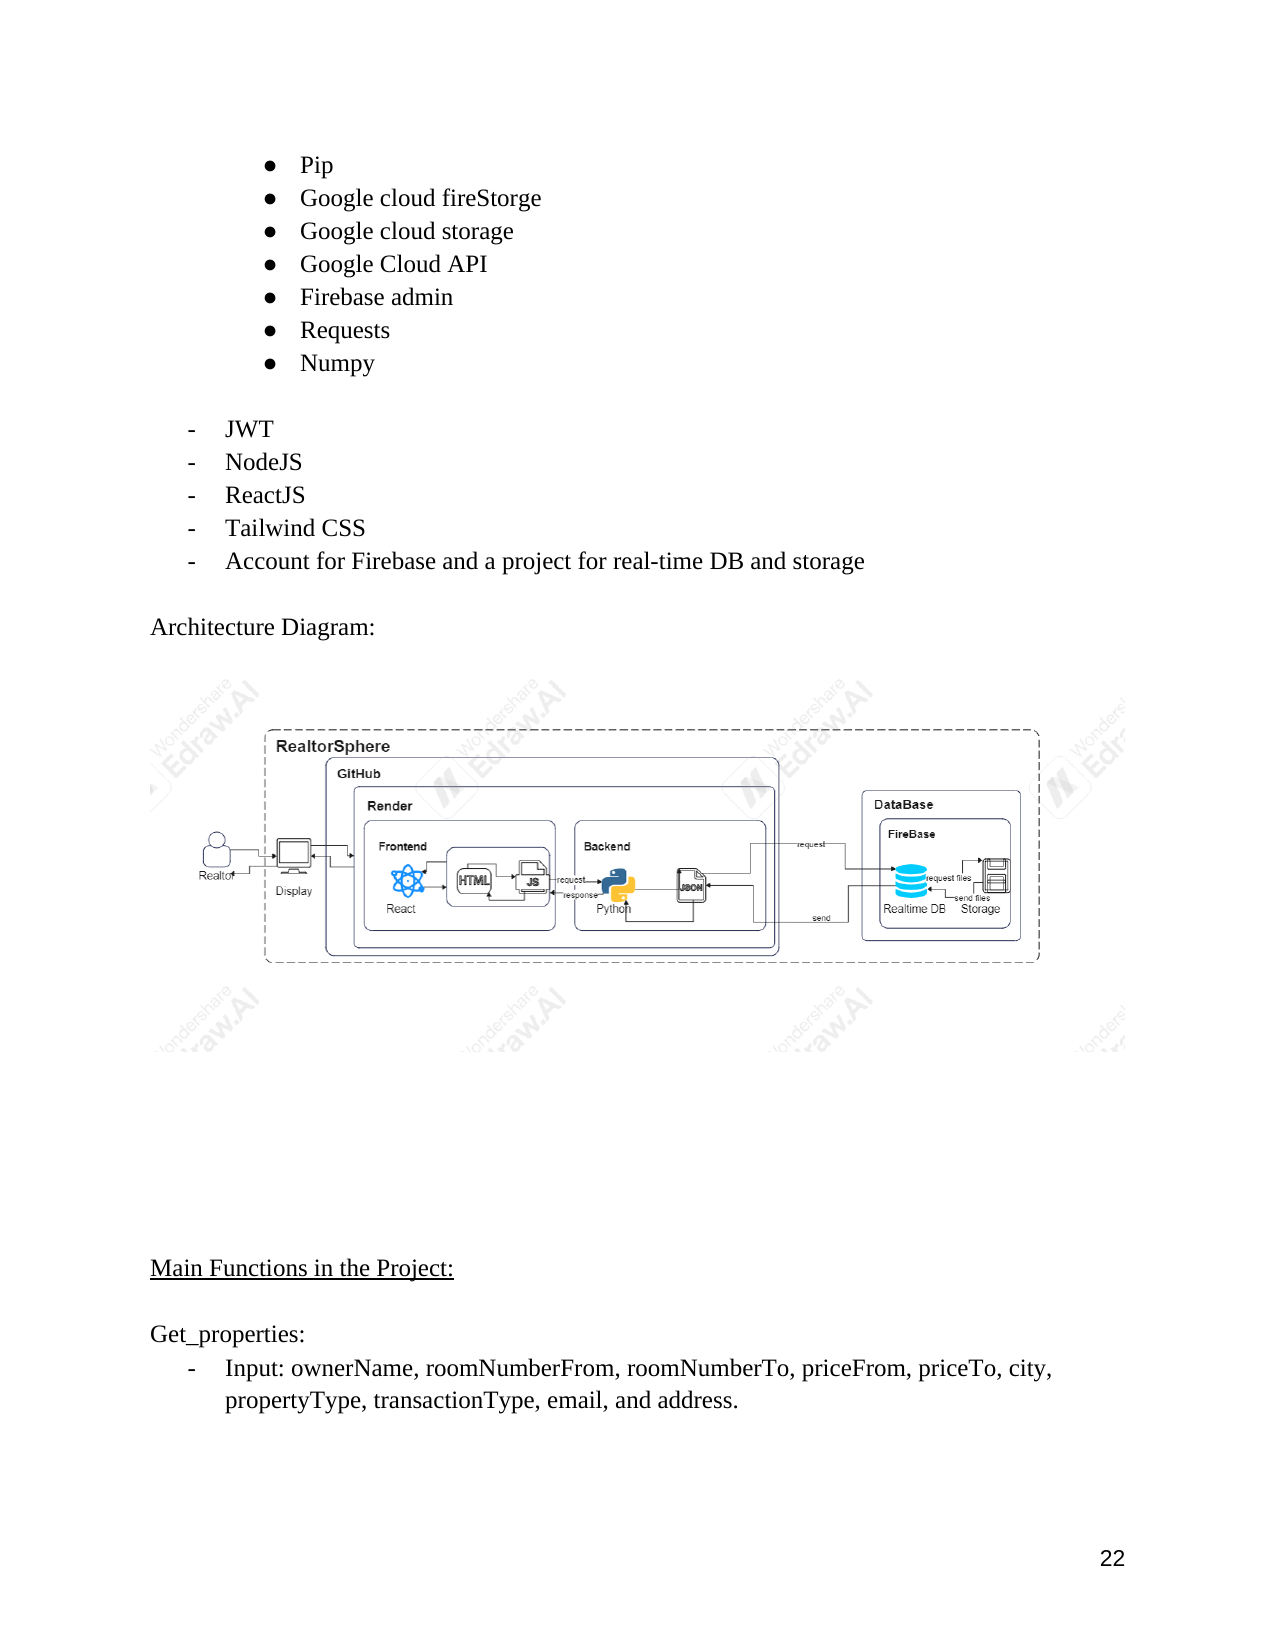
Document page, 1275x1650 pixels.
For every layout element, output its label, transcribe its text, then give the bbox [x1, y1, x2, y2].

list Account for Firebase and a project for real-time DB and storage [187, 546, 1125, 575]
list Google cloud fireStorge [262, 183, 1125, 212]
list Input: ownerName, roomNumberFrom, roomNumberTo, priceFrom, priceTo, city, propertyType, transactionType, email, and address. [187, 1353, 1125, 1444]
text Architecture Diagram: [150, 612, 1125, 641]
list Pip [262, 150, 1125, 179]
list Google cloud storage [262, 216, 1125, 245]
text Main Functions in the Project: [150, 1154, 1125, 1282]
list Firebase admin [262, 282, 1125, 311]
list NodeJS [187, 447, 1125, 476]
list Google Cloud API [262, 249, 1125, 278]
text Get_properties: [150, 1319, 1125, 1348]
list Tailwind CSS [187, 513, 1125, 542]
list Requests [262, 315, 1125, 344]
list ReactJS [187, 480, 1125, 509]
list JWT [187, 414, 1125, 443]
picture [150, 645, 1125, 1052]
list Numpy [262, 348, 1125, 377]
